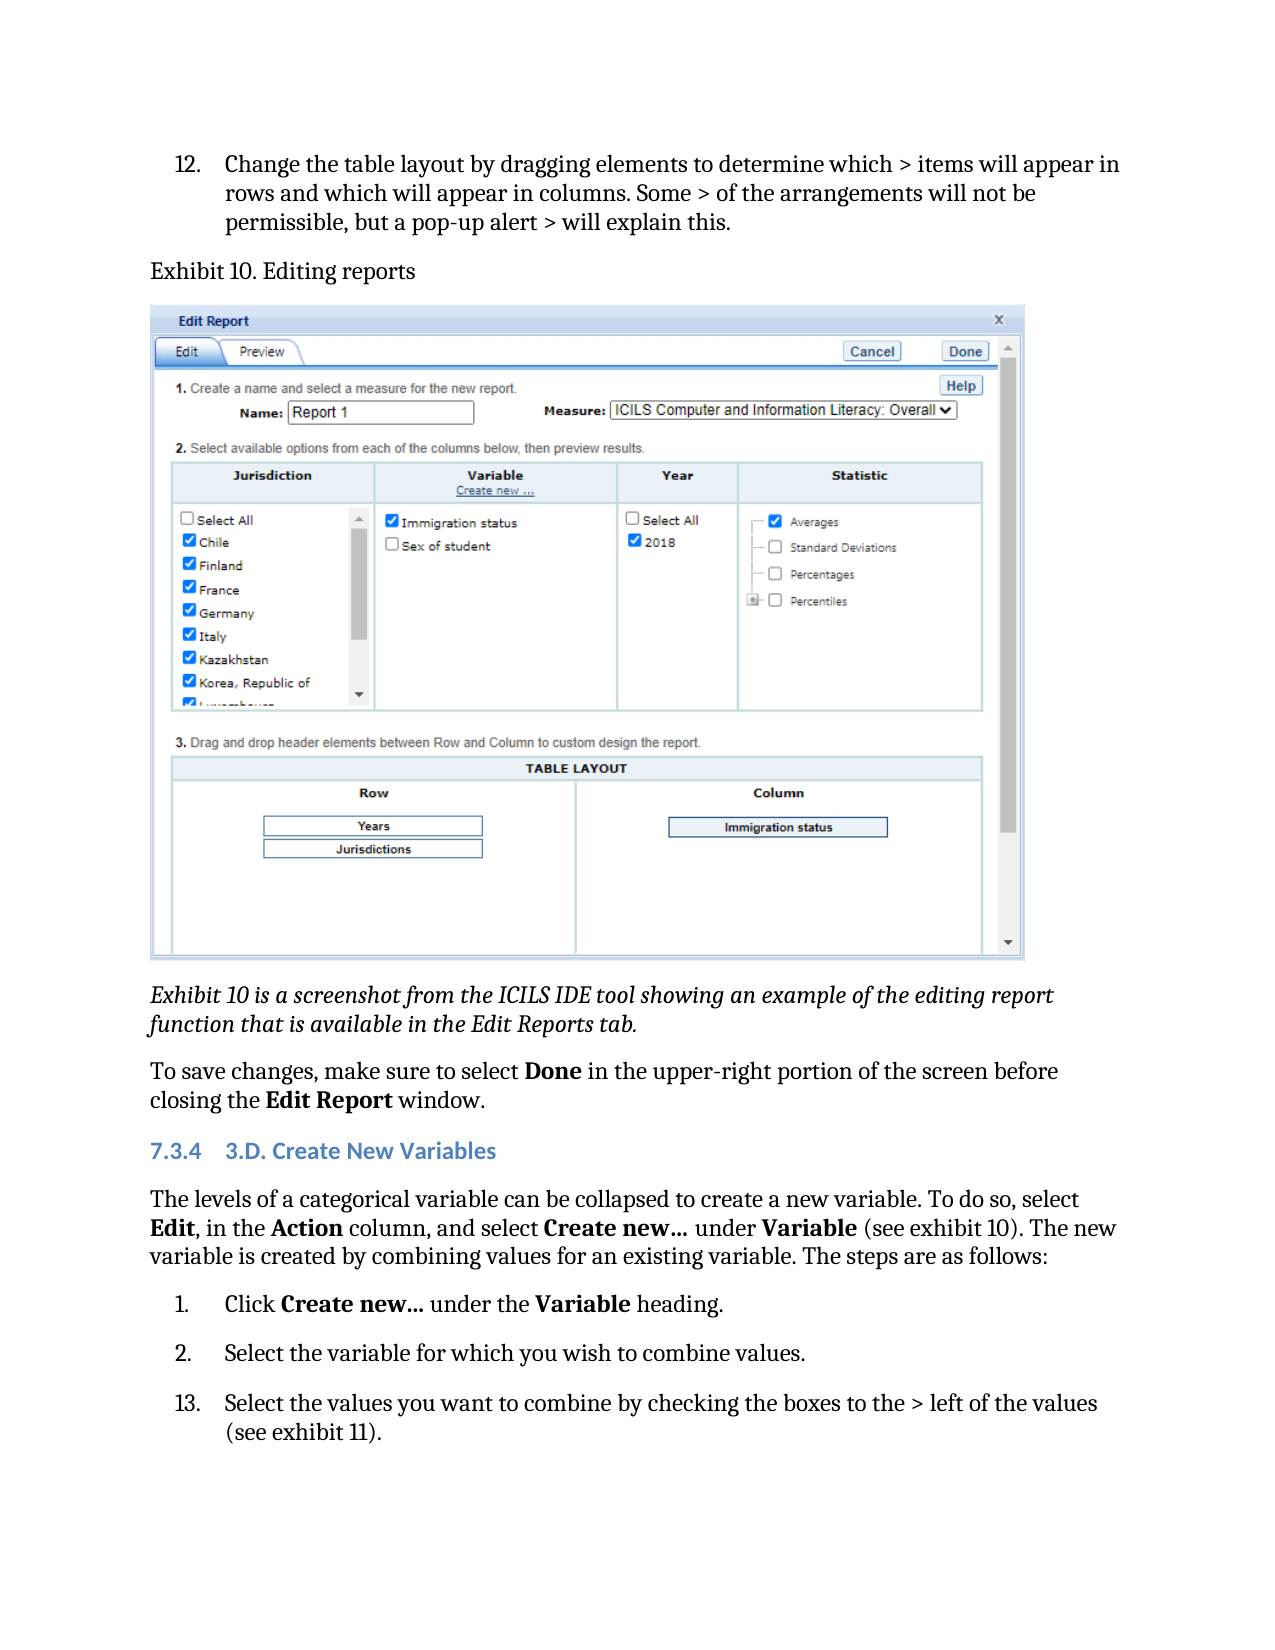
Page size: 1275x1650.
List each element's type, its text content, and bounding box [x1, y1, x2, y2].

list Select the variable for which you wish to combine values. [175, 1339, 1125, 1368]
subtitle 7.3.4 3.D. Create New Variables [150, 1136, 1125, 1166]
text The levels of a categorical variable can be collapsed to create a new variable. To do so, select Edit, in the Action column, and select Create new… under Variable (see exhibit 10). The new variable is created by combining values for an existing variable. The steps are as follows: [150, 1185, 1125, 1271]
text Exhibit 10. Editing reports [150, 257, 1125, 286]
list Select the values you want to combine by checking the boxes to the > left of the values (see exhibit 11). [175, 1389, 1125, 1446]
picture [150, 304, 1025, 961]
text Exhibit 10 is a screenshot from the ICILS IDE tool showing an example of the editing report function that is available in the Edit Reports tab. [150, 981, 1125, 1038]
text To save changes, make sure to select Done in the upper-right portion of the screen before closing the Edit Report window. [150, 1057, 1125, 1115]
list Click Create new... under the Variable heading. [175, 1290, 1125, 1318]
list Change the table layout by dragging elements to determine which > items will appear in rows and which will appear in columns. Some > of the arrangements will not be permissible, but a pop-up alert > will explain this. [175, 150, 1125, 236]
